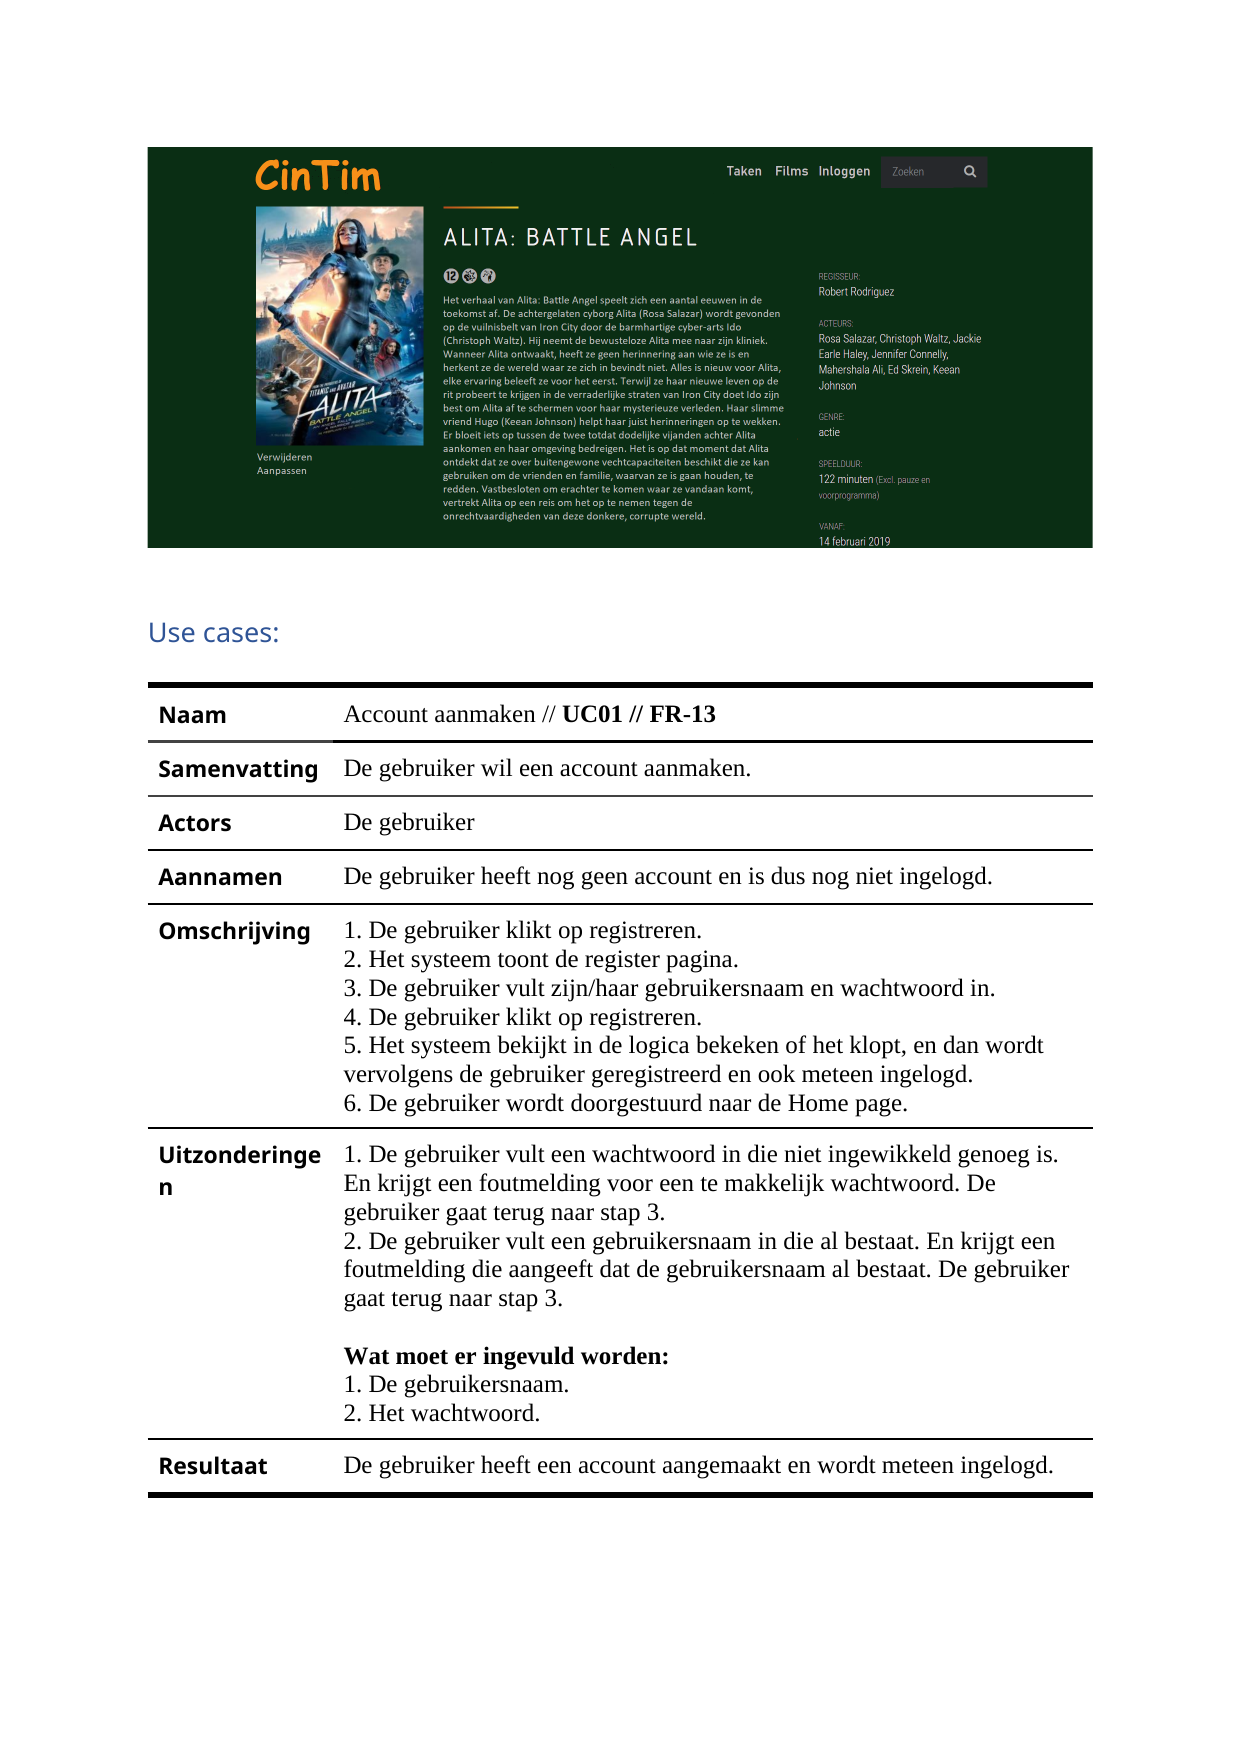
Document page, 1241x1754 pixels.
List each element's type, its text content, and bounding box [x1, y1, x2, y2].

table_cell De gebruiker [333, 797, 1093, 849]
table_cell De gebruiker wil een account aanmaken. [333, 743, 1093, 794]
table_header Naam [148, 688, 333, 740]
table_cell Resultaat [148, 1440, 333, 1492]
table_cell Omschrijving [148, 905, 333, 1127]
subtitle Use cases: [148, 613, 1093, 650]
table_cell Samenvatting [148, 743, 333, 794]
table_header Account aanmaken // UC01 // FR-13 [333, 688, 1093, 740]
table_cell 1. De gebruiker klikt op registreren. 2. Het systeem toont de register pagina. 3. De gebruiker vult zijn/haar gebruikersnaam en wachtwoord in. 4. De gebruiker klikt op registreren. 5. Het systeem bekijkt in de logica bekeken of het klopt, en dan wordt vervolgens de gebruiker geregistreerd en ook meteen ingelogd. 6. De gebruiker wordt doorgestuurd naar de Home page. [333, 905, 1093, 1127]
table_cell 1. De gebruiker vult een wachtwoord in die niet ingewikkeld genoeg is. En krijgt een foutmelding voor een te makkelijk wachtwoord. De gebruiker gaat terug naar stap 3. 2. De gebruiker vult een gebruikersnaam in die al bestaat. En krijgt een foutmelding die aangeeft dat de gebruikersnaam al bestaat. De gebruiker gaat terug naar stap 3. Wat moet er ingevuld worden: 1. De gebruikersnaam. 2. Het wachtwoord. [333, 1129, 1093, 1437]
table_cell Uitzonderingen [148, 1129, 333, 1437]
table_cell Aannamen [148, 851, 333, 903]
table_cell De gebruiker heeft een account aangemaakt en wordt meteen ingelogd. [333, 1440, 1093, 1492]
table_cell Actors [148, 797, 333, 849]
picture [147, 147, 1093, 548]
table_cell De gebruiker heeft nog geen account en is dus nog niet ingelogd. [333, 851, 1093, 903]
